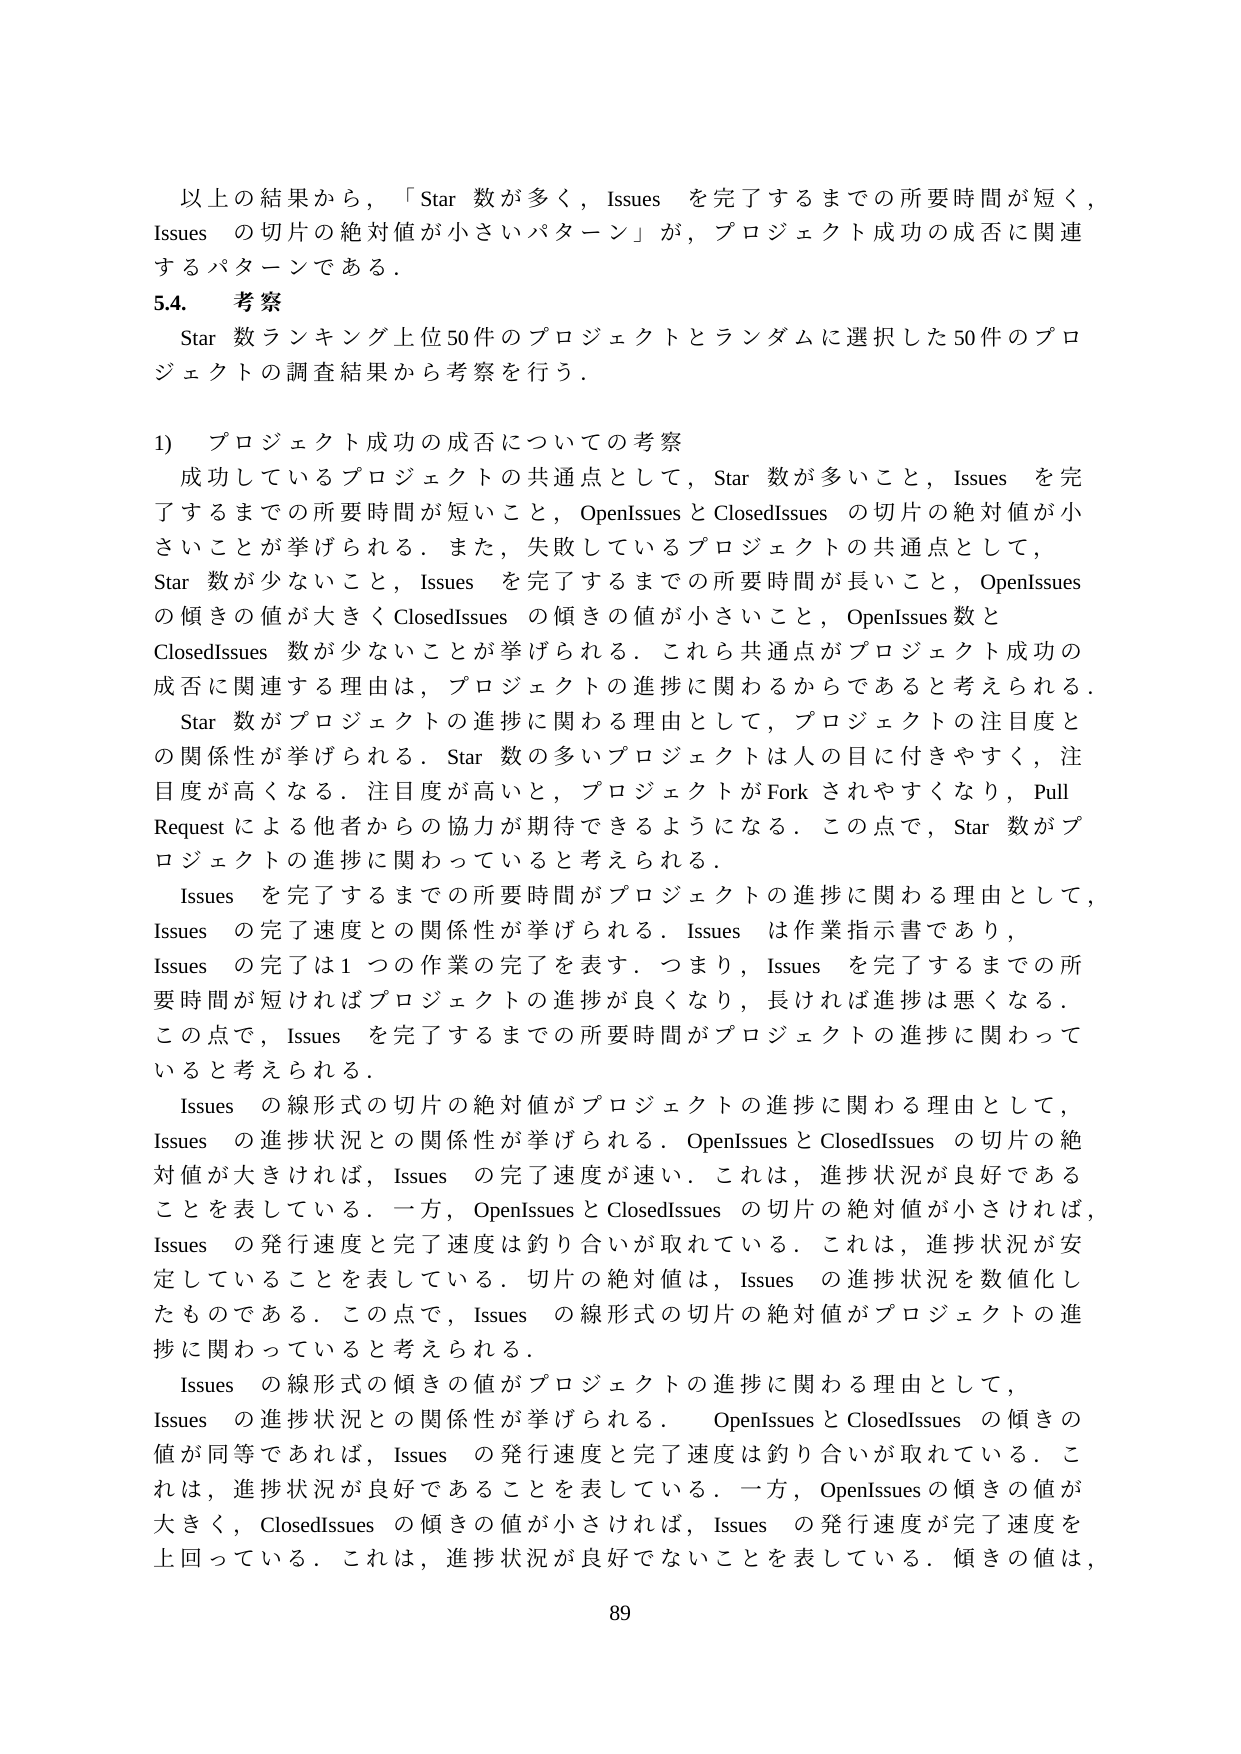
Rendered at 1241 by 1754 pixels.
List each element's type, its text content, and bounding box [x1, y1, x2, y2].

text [153, 1366, 1087, 1575]
text 成功しているプロジェクトの共通点として，Star数が多いこと，Issuesを完了するまでの所要時間が短いこと，OpenIssuesとClosedIssuesの切片の絶対値が小さいことが挙げられる．また，失敗しているプロジェクトの共通点として，Star数が少ないこと，Issuesを完了するまでの所要時間が長いこと，OpenIssuesの傾きの値が大きくClosedIssuesの傾きの値が小さいこと，OpenIssues数とClosedIssues数が少ないことが挙げられる．これら共通点がプロジェクト成功の成否に関連する理由は，プロジェクトの進捗に関わるからであると考えられる． [153, 458, 1087, 702]
text Issuesを完了するまでの所要時間がプロジェクトの進捗に関わる理由として，Issuesの完了速度との関係性が挙げられる．Issuesは作業指示書であり，Issuesの完了は1つの作業の完了を表す．つまり，Issuesを完了するまでの所要時間が短ければプロジェクトの進捗が良くなり，長ければ進捗は悪くなる．この点で，Issuesを完了するまでの所要時間がプロジェクトの進捗に関わっていると考えられる． [153, 877, 1087, 1086]
text Star数ランキング上位50件のプロジェクトとランダムに選択した50件のプロジェクトの調査結果から考察を行う． [153, 319, 1087, 388]
list プロジェクト成功の成否についての考察 [153, 423, 1087, 458]
text Star数がプロジェクトの進捗に関わる理由として，プロジェクトの注目度との関係性が挙げられる．Star数の多いプロジェクトは人の目に付きやすく，注目度が高くなる．注目度が高いと，プロジェクトがForkされやすくなり，Pull Requestによる他者からの協力が期待できるようになる．この点で，Star数がプロジェクトの進捗に関わっていると考えられる． [153, 702, 1087, 877]
list 考察 [153, 284, 1087, 319]
text Issuesの線形式の切片の絶対値がプロジェクトの進捗に関わる理由として，Issuesの進捗状況との関係性が挙げられる．OpenIssuesとClosedIssuesの切片の絶対値が大きければ，Issuesの完了速度が速い．これは，進捗状況が良好であることを表している．一方，OpenIssuesとClosedIssuesの切片の絶対値が小さければ，Issuesの発行速度と完了速度は釣り合いが取れている．これは，進捗状況が安定していることを表している．切片の絶対値は，Issuesの進捗状況を数値化したものである．この点で，Issuesの線形式の切片の絶対値がプロジェクトの進捗に関わっていると考えられる． [153, 1086, 1087, 1366]
text 以上の結果から，「Star数が多く，Issuesを完了するまでの所要時間が短く，Issuesの切片の絶対値が小さいパターン」が，プロジェクト成功の成否に関連するパターンである． [153, 179, 1087, 284]
